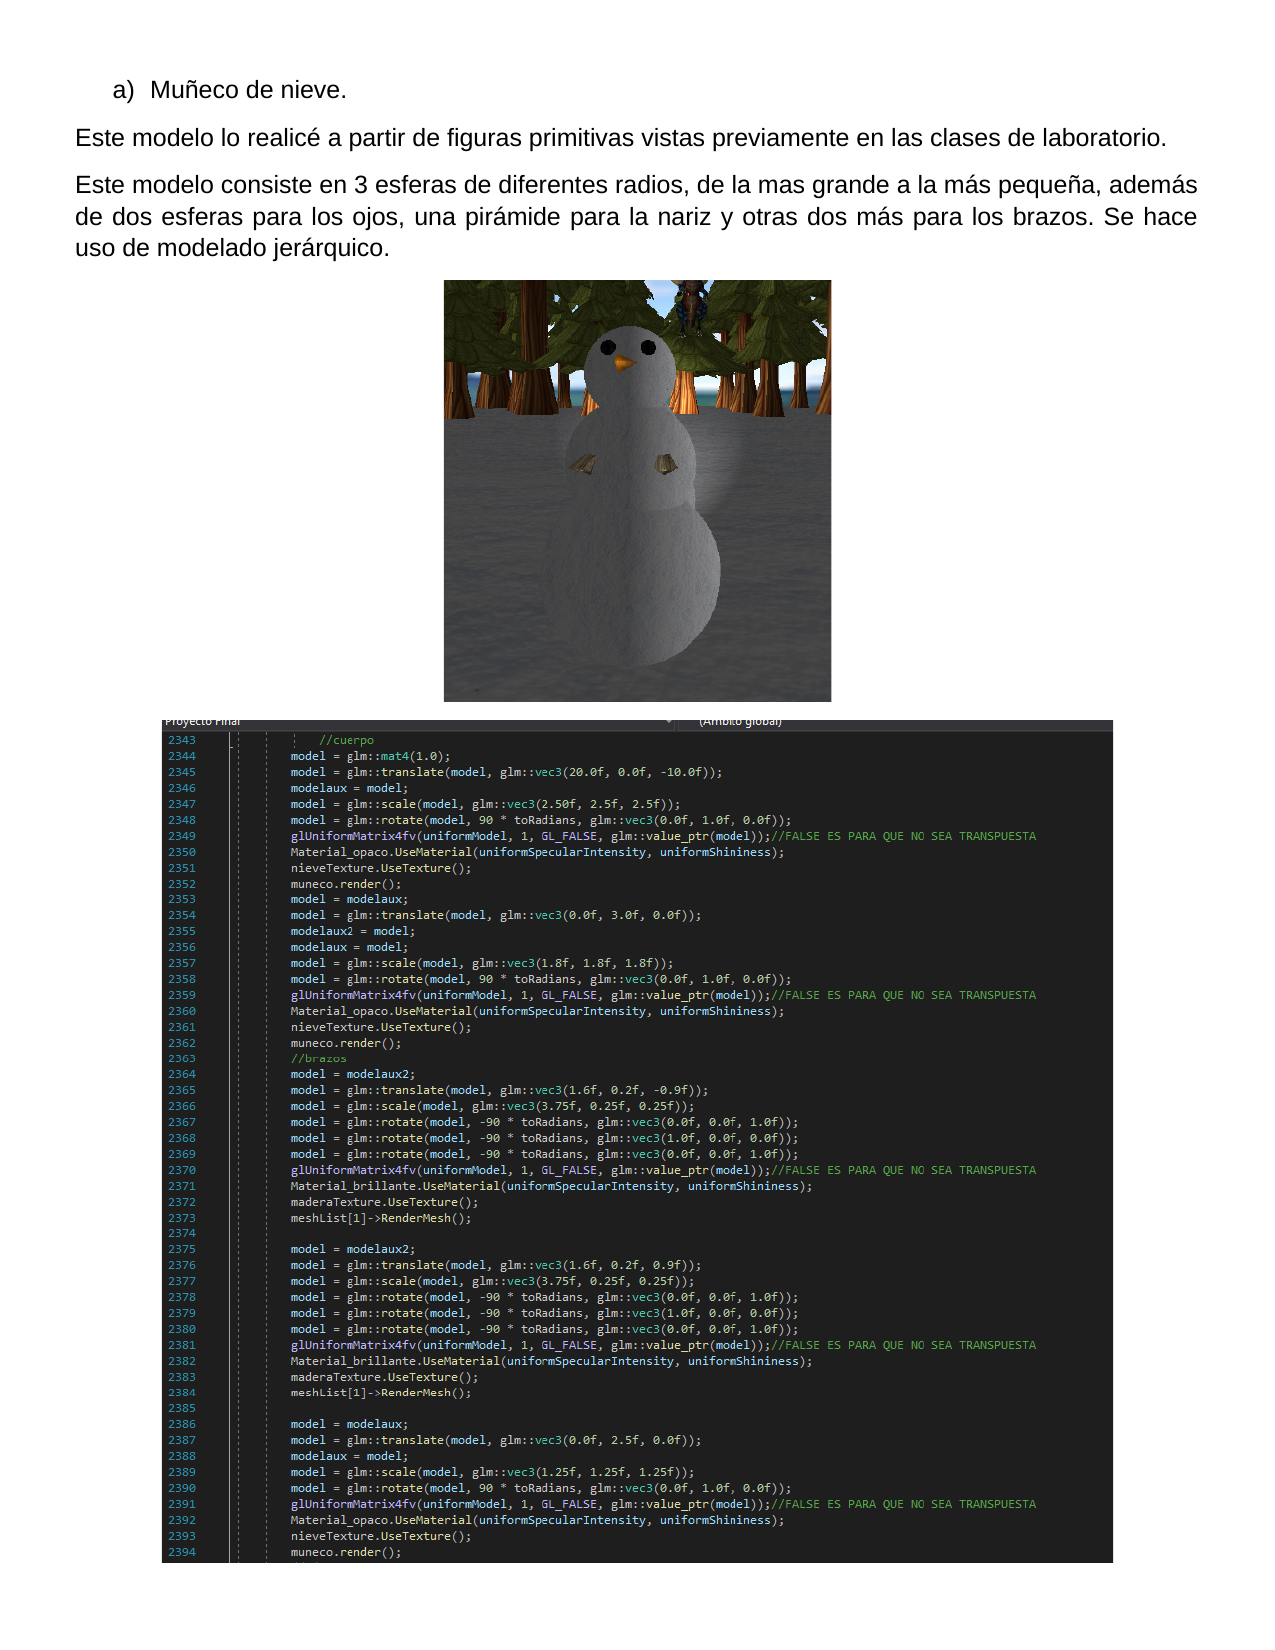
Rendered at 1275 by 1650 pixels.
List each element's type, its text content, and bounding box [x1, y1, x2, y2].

picture [443, 280, 832, 702]
text Este modelo lo realicé a partir de figuras primitivas vistas previamente en las clases de laboratorio. [75, 123, 1200, 151]
picture [161, 720, 1114, 1563]
list Muñeco de nieve. [112, 75, 1200, 104]
text Este modelo consiste en 3 esferas de diferentes radios, de la mas grande a la más pequeña, además de dos esferas para los ojos, una pirámide para la nariz y otras dos más para los brazos. Se hace uso de modelado jerárquico. [75, 170, 1200, 261]
